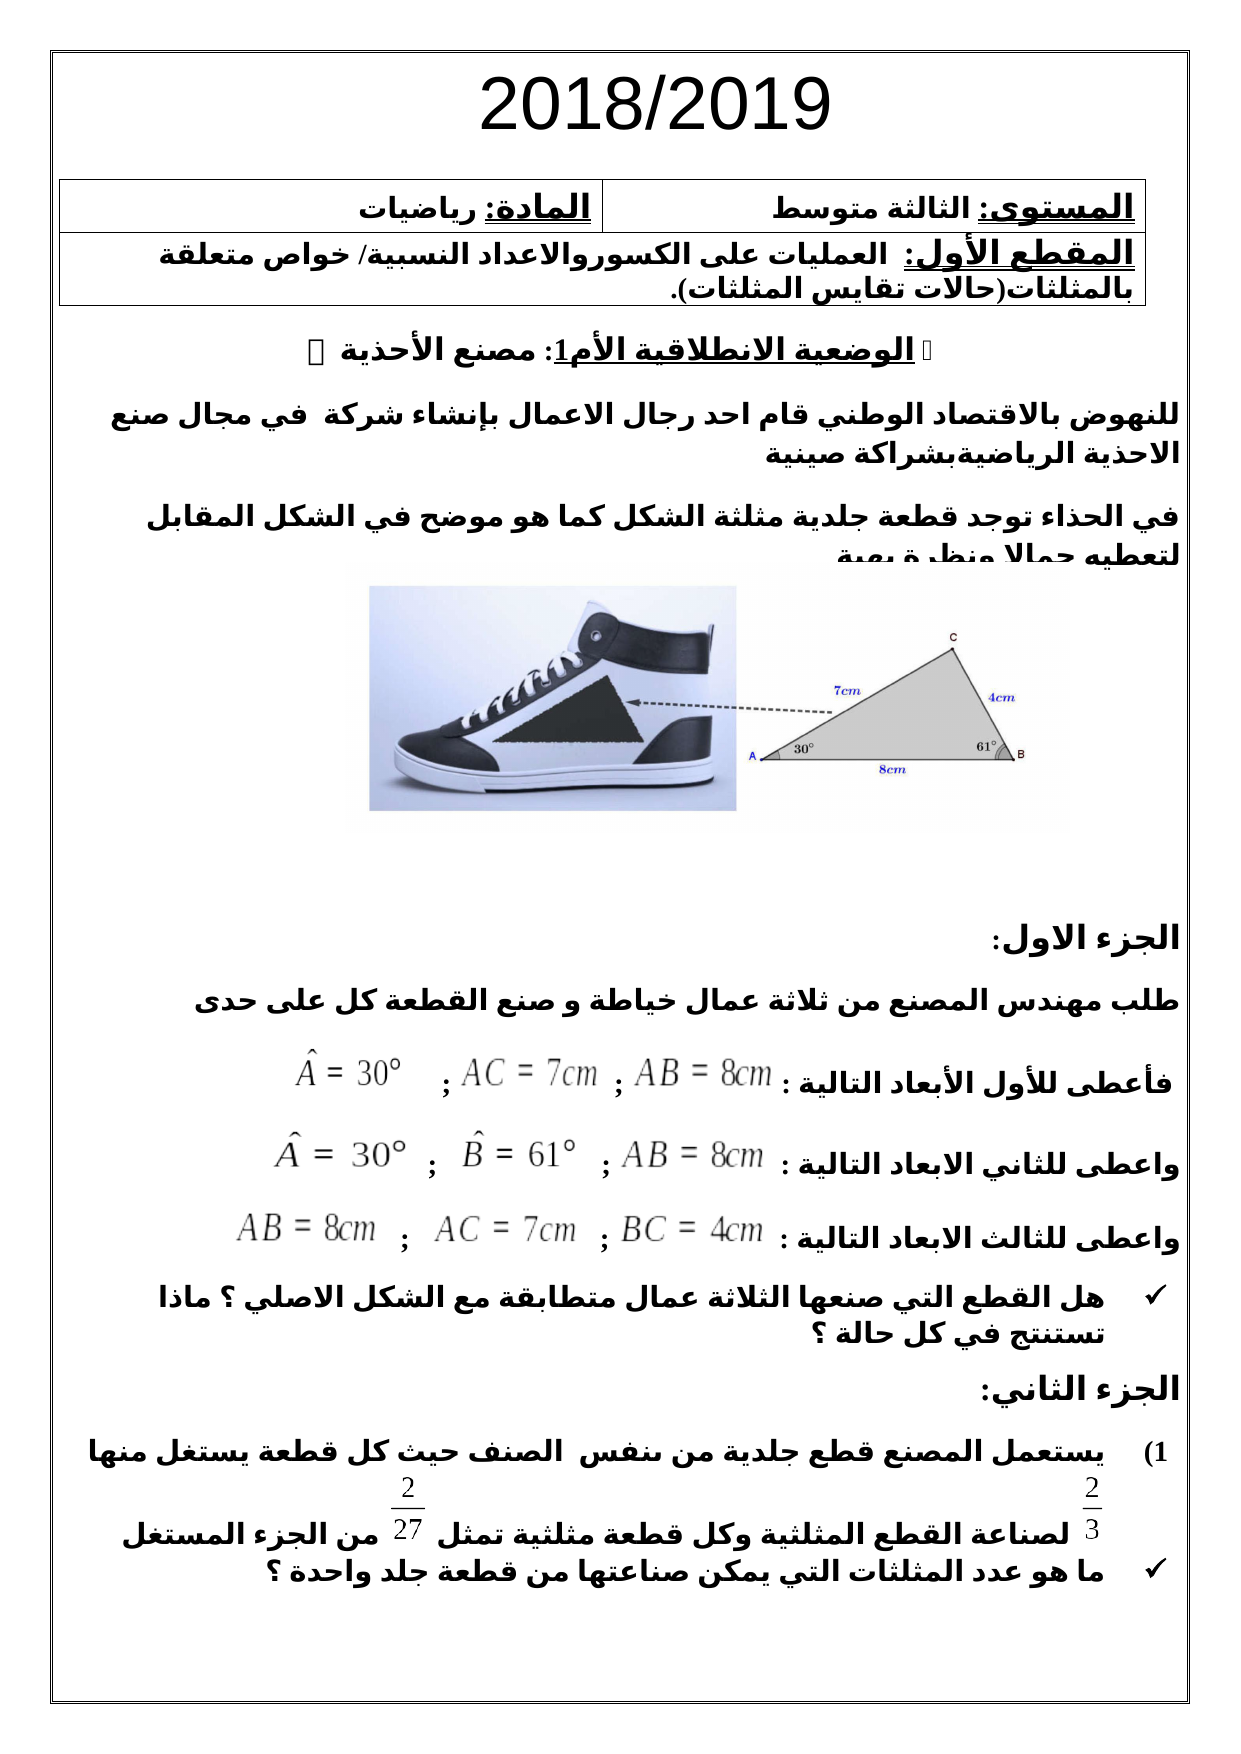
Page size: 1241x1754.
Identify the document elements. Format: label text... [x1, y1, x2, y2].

text للنهوض بالاقتصاد الوطني قام احد رجال الاعمال بإنشاء شركة في مجال صنع الاحذية الرياضيةبشراكة صينية [59, 397, 1181, 469]
text واعطى للثاني الابعاد التالية : ; ; [59, 1125, 1181, 1180]
table_cell المقطع الأول: العمليات على الكسوروالاعداد النسبية/ خواص متعلقة بالمثلثات(حالات تقايس المثلثات). [60, 233, 1145, 305]
text الوضعية الانطلاقية الأم1: مصنع الأحذية [59, 331, 1181, 367]
list يستعمل المصنع قطع جلدية من ىنفس الصنف حيث كل قطعة يستغل منها لصناعة القطع المثلثية وكل قطعة مثلثية تمثل من الجزء المستغل [59, 1434, 1144, 1551]
text 2018/2019 [59, 59, 1181, 145]
table_header المستوى: الثالثة متوسط [603, 180, 1145, 232]
text واعطى للثالث الابعاد التالية : ; ; [59, 1206, 1181, 1254]
text فأعطى للأول الأبعاد التالية : ; ; [59, 1043, 1181, 1099]
text طلب مهندس المصنع من ثلاثة عمال خياطة و صنع القطعة كل على حدى [59, 983, 1181, 1017]
list ما هو عدد المثلثات التي يمكن صناعتها من قطعة جلد واحدة ؟ [59, 1554, 1144, 1587]
text الجزء الثاني: [59, 1369, 1181, 1408]
text الجزء الاول: [59, 918, 1181, 957]
list هل القطع التي صنعها الثلاثة عمال متطابقة مع الشكل الاصلي ؟ ماذا تستنتج في كل حالة ؟ [59, 1280, 1144, 1350]
text في الحذاء توجد قطعة جلدية مثلثة الشكل كما هو موضح في الشكل المقابل لتعطيه جمالا ونظرة بهية [59, 499, 1181, 572]
table_header المادة: رياضيات [60, 180, 602, 232]
